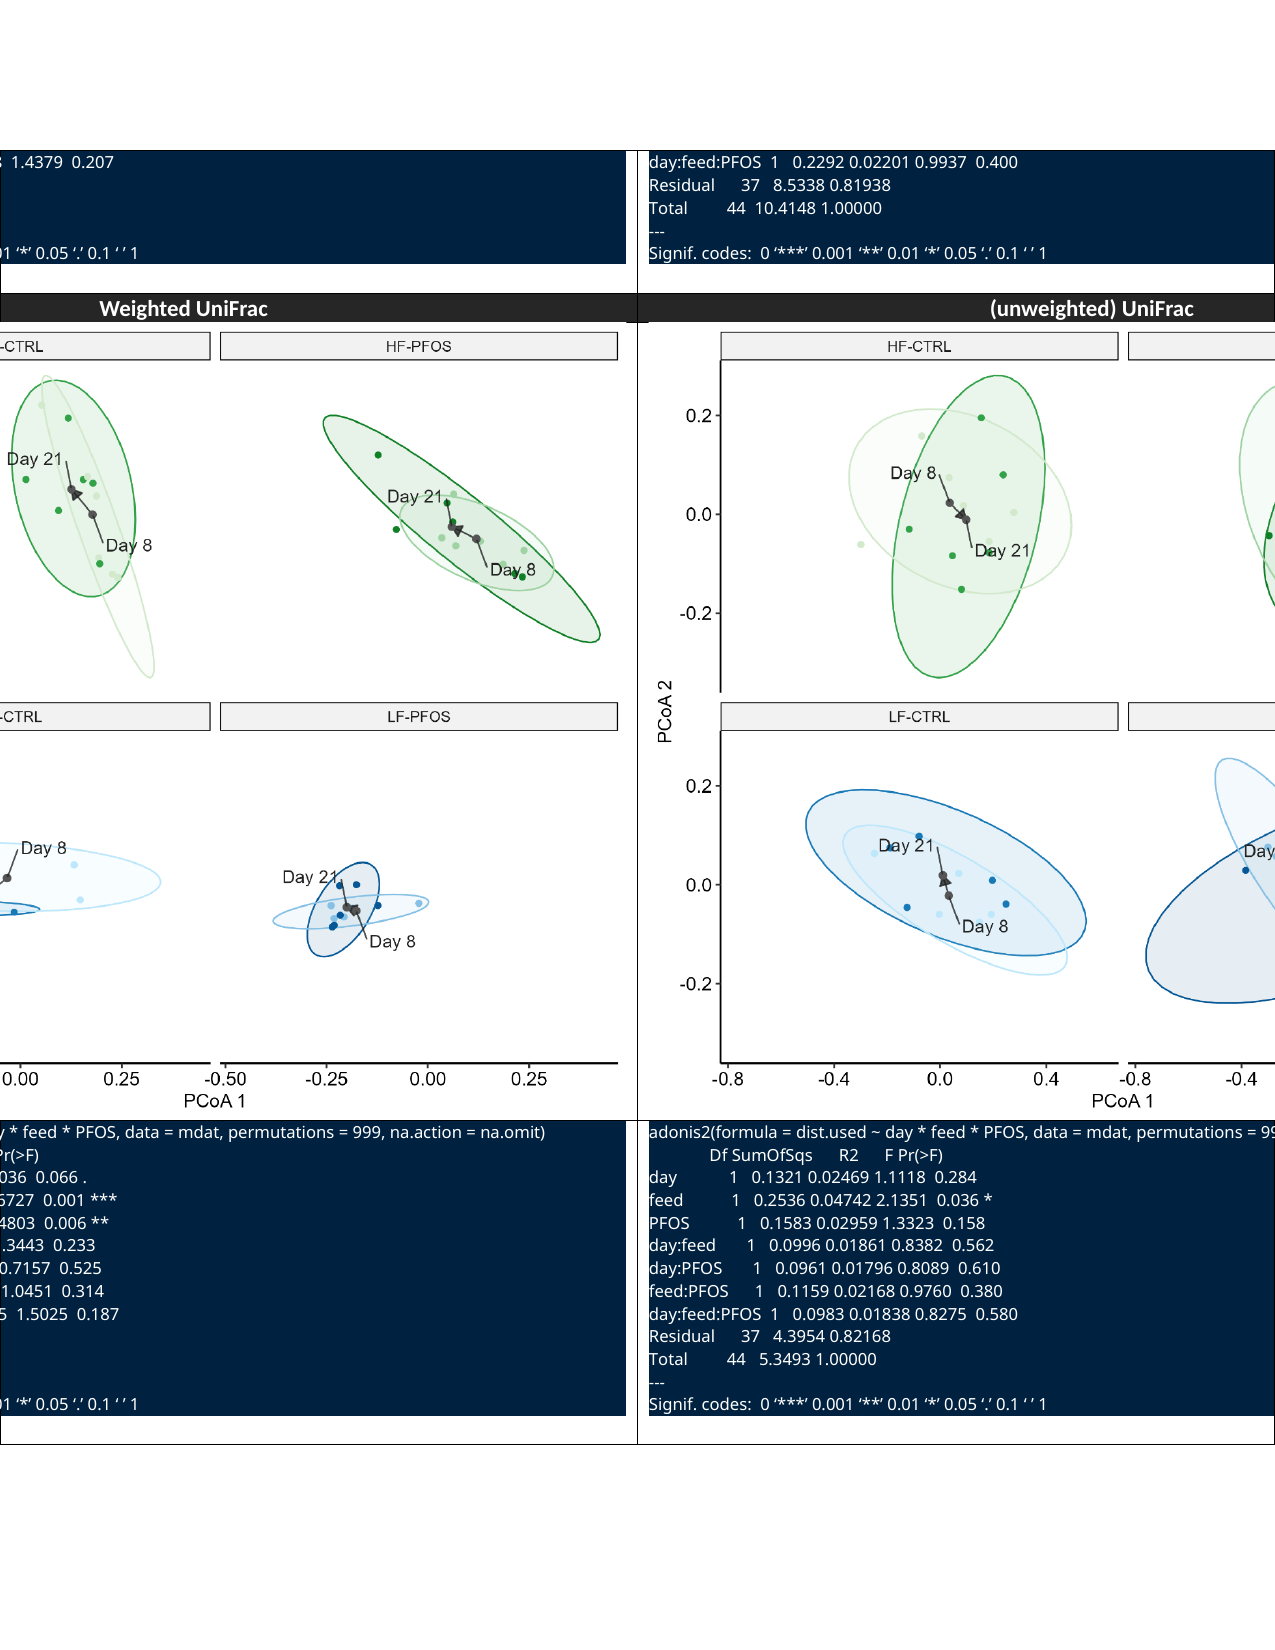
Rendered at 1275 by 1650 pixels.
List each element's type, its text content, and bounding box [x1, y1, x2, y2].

table_cell [627, 323, 637, 1119]
table_cell [638, 323, 648, 1119]
picture [648, 322, 1275, 1120]
table_cell adonis2(formula = dist.used ~ day * feed * PFOS, data = mdat, permutations = 999, na.action = na.omit) Df SumOfSqs R2 F Pr(>F) day 1 0.1321 0.02469 1.1118 0.284 feed 1 0.2536 0.04742 2.1351 0.036 * PFOS 1 0.1583 0.02959 1.3323 0.158 day:feed 1 0.0996 0.01861 0.8382 0.562 day:PFOS 1 0.0961 0.01796 0.8089 0.610 feed:PFOS 1 0.1159 0.02168 0.9760 0.380 day:feed:PFOS 1 0.0983 0.01838 0.8275 0.580 Residual 37 4.3954 0.82168 Total 44 5.3493 1.00000 --- Signif. codes: 0 ‘***’ 0.001 ‘**’ 0.01 ‘*’ 0.05 ‘.’ 0.1 ‘ ’ 1 [638, 1121, 1274, 1444]
table_cell adonis2(formula = dist.used ~ day * feed * PFOS, data = mdat, permutations = 999, na.action = na.omit) Df SumOfSqs R2 F Pr(>F) day 1 0.06984 0.03446 2.7036 0.066 . feed 1 0.76652 0.37817 29.6727 0.001 *** PFOS 1 0.11574 0.05710 4.4803 0.006 ** day:feed 1 0.03473 0.01713 1.3443 0.233 day:PFOS 1 0.01849 0.00912 0.7157 0.525 feed:PFOS 1 0.02700 0.01332 1.0451 0.314 day:feed:PFOS 1 0.03881 0.01915 1.5025 0.187 Residual 37 0.95580 0.47155 Total 44 2.02692 1.00000 --- Signif. codes: 0 ‘***’ 0.001 ‘**’ 0.01 ‘*’ 0.05 ‘.’ 0.1 ‘ ’ 1 [1, 1121, 637, 1444]
table_cell (unweighted) UniFrac [638, 294, 1274, 322]
table_cell Weighted UniFrac [1, 294, 637, 322]
picture [0, 322, 627, 1120]
